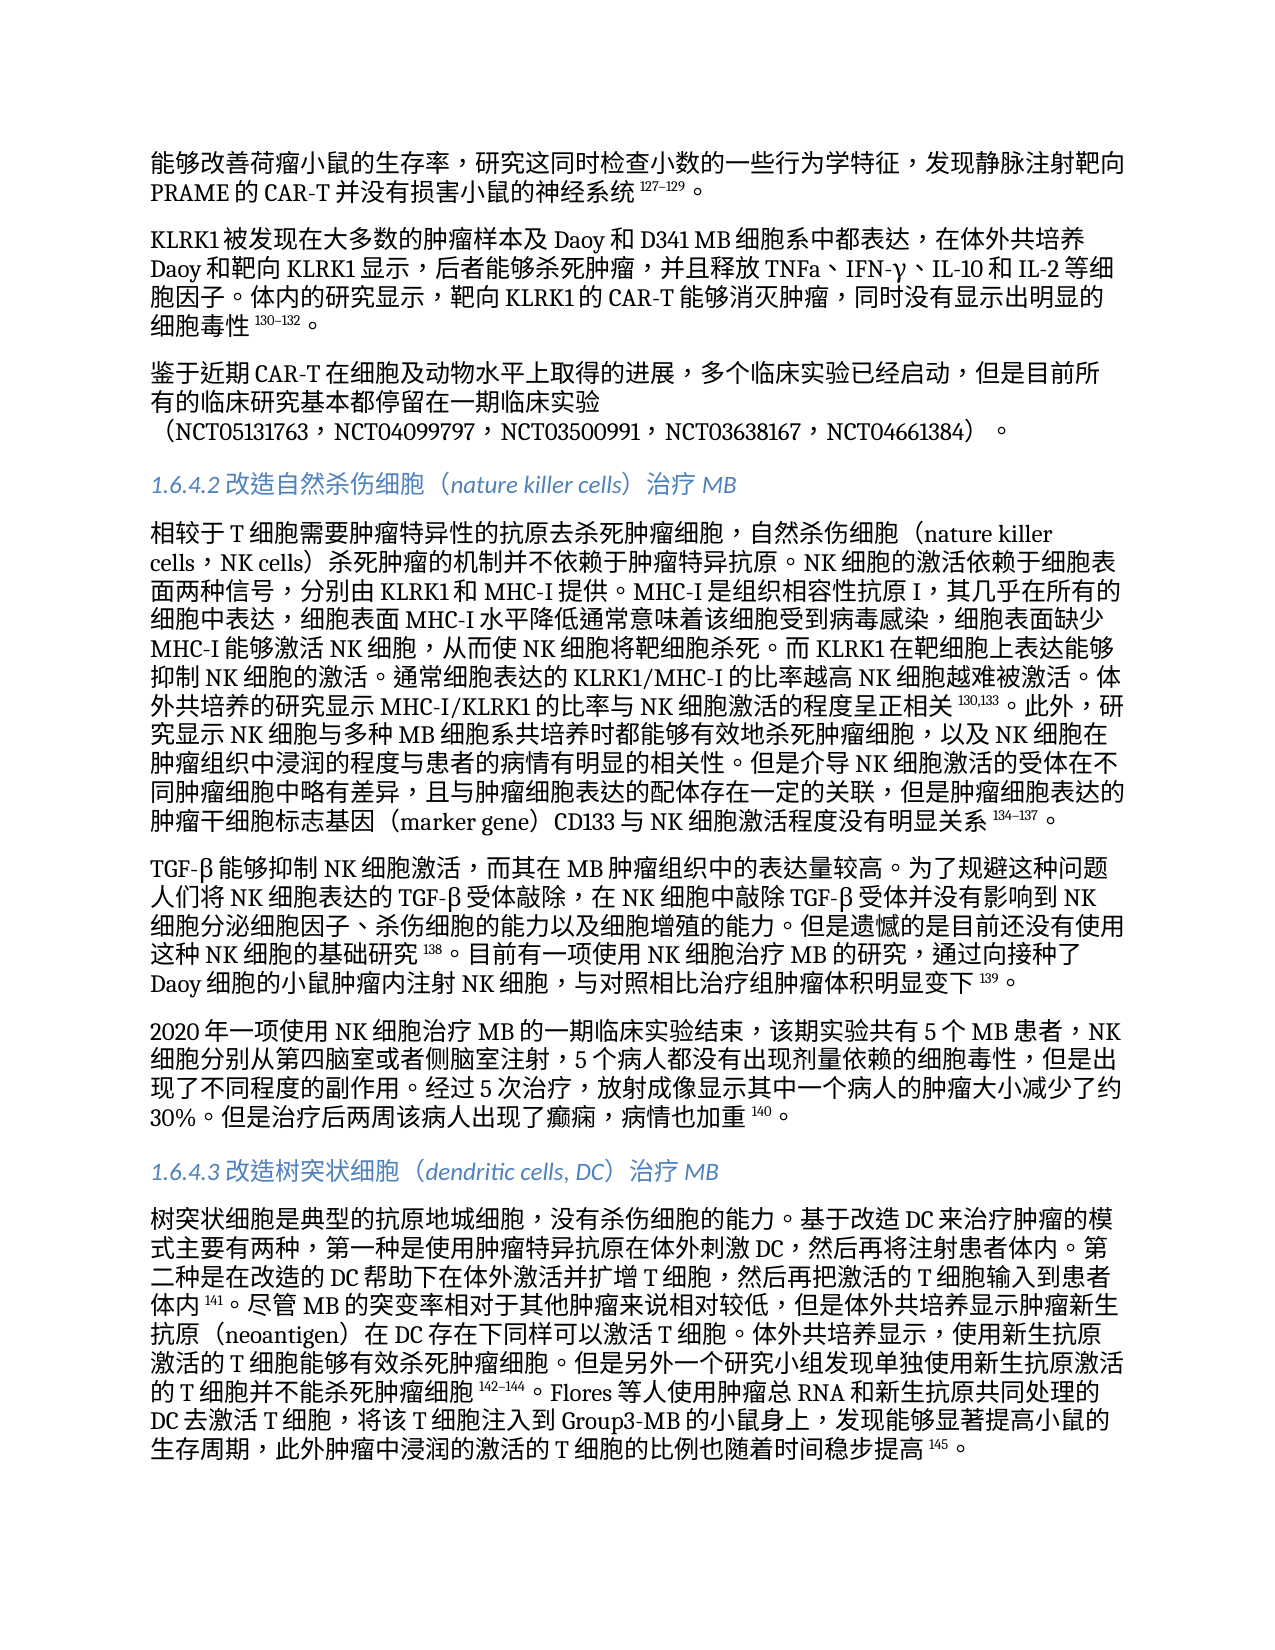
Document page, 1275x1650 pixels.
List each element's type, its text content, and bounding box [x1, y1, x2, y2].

text 相较于T细胞需要肿瘤特异性的抗原去杀死肿瘤细胞，自然杀伤细胞（nature killer cells，NK cells）杀死肿瘤的机制并不依赖于肿瘤特异抗原。NK细胞的激活依赖于细胞表面两种信号，分别由KLRK1和MHC-I提供。MHC-I是组织相容性抗原I，其几乎在所有的细胞中表达，细胞表面MHC-I水平降低通常意味着该细胞受到病毒感染，细胞表面缺少MHC-I能够激活NK细胞，从而使NK细胞将靶细胞杀死。而KLRK1在靶细胞上表达能够抑制NK细胞的激活。通常细胞表达的KLRK1/MHC-I的比率越高NK细胞越难被激活。体外共培养的研究显示MHC-I/KLRK1的比率与NK细胞激活的程度呈正相关130,133。此外，研究显示NK细胞与多种MB细胞系共培养时都能够有效地杀死肿瘤细胞，以及NK细胞在肿瘤组织中浸润的程度与患者的病情有明显的相关性。但是介导NK细胞激活的受体在不同肿瘤细胞中略有差异，且与肿瘤细胞表达的配体存在一定的关联，但是肿瘤细胞表达的肿瘤干细胞标志基因（marker gene）CD133与NK细胞激活程度没有明显关系134–137。 [150, 520, 1125, 836]
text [150, 150, 1125, 207]
text KLRK1被发现在大多数的肿瘤样本及Daoy和D341 MB细胞系中都表达，在体外共培养Daoy和靶向KLRK1显示，后者能够杀死肿瘤，并且释放TNFa、IFN-γ、IL-10和IL-2等细胞因子。体内的研究显示，靶向KLRK1的CAR-T能够消灭肿瘤，同时没有显示出明显的细胞毒性130–132。 [150, 226, 1125, 341]
text 树突状细胞是典型的抗原地城细胞，没有杀伤细胞的能力。基于改造DC来治疗肿瘤的模式主要有两种，第一种是使用肿瘤特异抗原在体外刺激DC，然后再将注射患者体内。第二种是在改造的DC帮助下在体外激活并扩增T细胞，然后再把激活的T细胞输入到患者体内141。尽管MB的突变率相对于其他肿瘤来说相对较低，但是体外共培养显示肿瘤新生抗原（neoantigen）在DC存在下同样可以激活T细胞。体外共培养显示，使用新生抗原激活的T细胞能够有效杀死肿瘤细胞。但是另外一个研究小组发现单独使用新生抗原激活的T细胞并不能杀死肿瘤细胞142–144。Flores等人使用肿瘤总RNA和新生抗原共同处理的DC去激活T细胞，将该T细胞注入到Group3-MB的小鼠身上，发现能够显著提高小鼠的生存周期，此外肿瘤中浸润的激活的T细胞的比例也随着时间稳步提高145。 [150, 1206, 1125, 1465]
text TGF-β能够抑制NK细胞激活，而其在MB肿瘤组织中的表达量较高。为了规避这种问题人们将NK细胞表达的TGF-β受体敲除，在NK细胞中敲除TGF-β受体并没有影响到NK细胞分泌细胞因子、杀伤细胞的能力以及细胞增殖的能力。但是遗憾的是目前还没有使用这种NK细胞的基础研究138。目前有一项使用NK细胞治疗MB的研究，通过向接种了Daoy细胞的小鼠肿瘤内注射NK细胞，与对照相比治疗组肿瘤体积明显变下139。 [150, 855, 1125, 999]
text 2020年一项使用NK细胞治疗MB的一期临床实验结束，该期实验共有5个MB患者，NK细胞分别从第四脑室或者侧脑室注射，5个病人都没有出现剂量依赖的细胞毒性，但是出现了不同程度的副作用。经过5次治疗，放射成像显示其中一个病人的肿瘤大小减少了约30%。但是治疗后两周该病人出现了癫痫，病情也加重140。 [150, 1017, 1125, 1132]
subtitle 1.6.4.2 改造自然杀伤细胞（nature killer cells）治疗MB [150, 467, 1125, 501]
text 鉴于近期CAR-T在细胞及动物水平上取得的进展，多个临床实验已经启动，但是目前所有的临床研究基本都停留在一期临床实验（NCT05131763，NCT04099797，NCT03500991，NCT03638167，NCT04661384）。 [150, 360, 1125, 446]
subtitle 1.6.4.3 改造树突状细胞（dendritic cells, DC）治疗MB [150, 1153, 1125, 1187]
